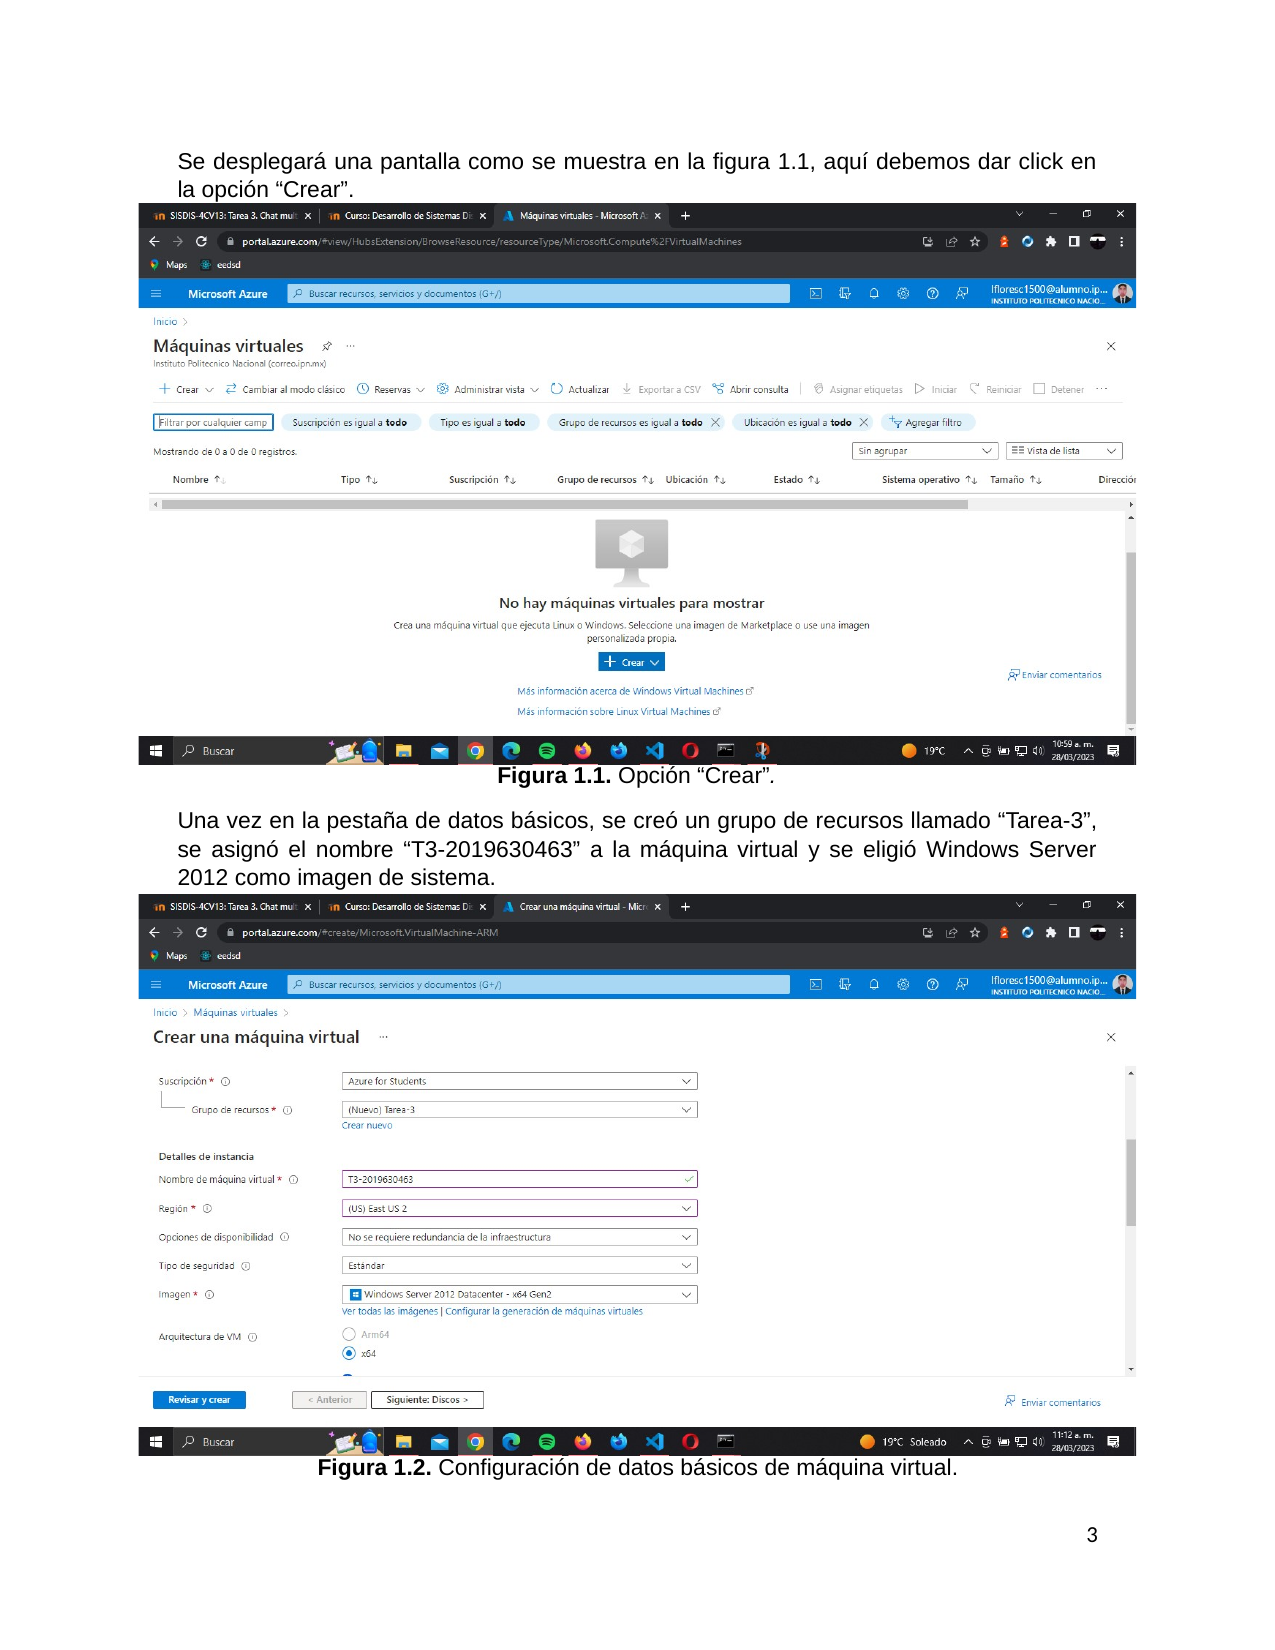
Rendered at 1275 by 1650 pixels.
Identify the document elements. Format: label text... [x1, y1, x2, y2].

text Figura 1.2. Configuración de datos básicos de máquina virtual. [177, 1454, 1098, 1481]
text Figura 1.1. Opción “Crear”. [177, 762, 1098, 789]
picture [138, 894, 1137, 1456]
text Se desplegará una pantalla como se muestra en la figura 1.1, aquí debemos dar click en la opción “Crear”. [177, 148, 1098, 202]
text Una vez en la pestaña de datos básicos, se creó un grupo de recursos llamado “Tarea-3”, se asignó el nombre “T3-2019630463” a la máquina virtual y se eligió Windows Server 2012 como imagen de sistema. [177, 807, 1098, 891]
picture [138, 203, 1137, 765]
